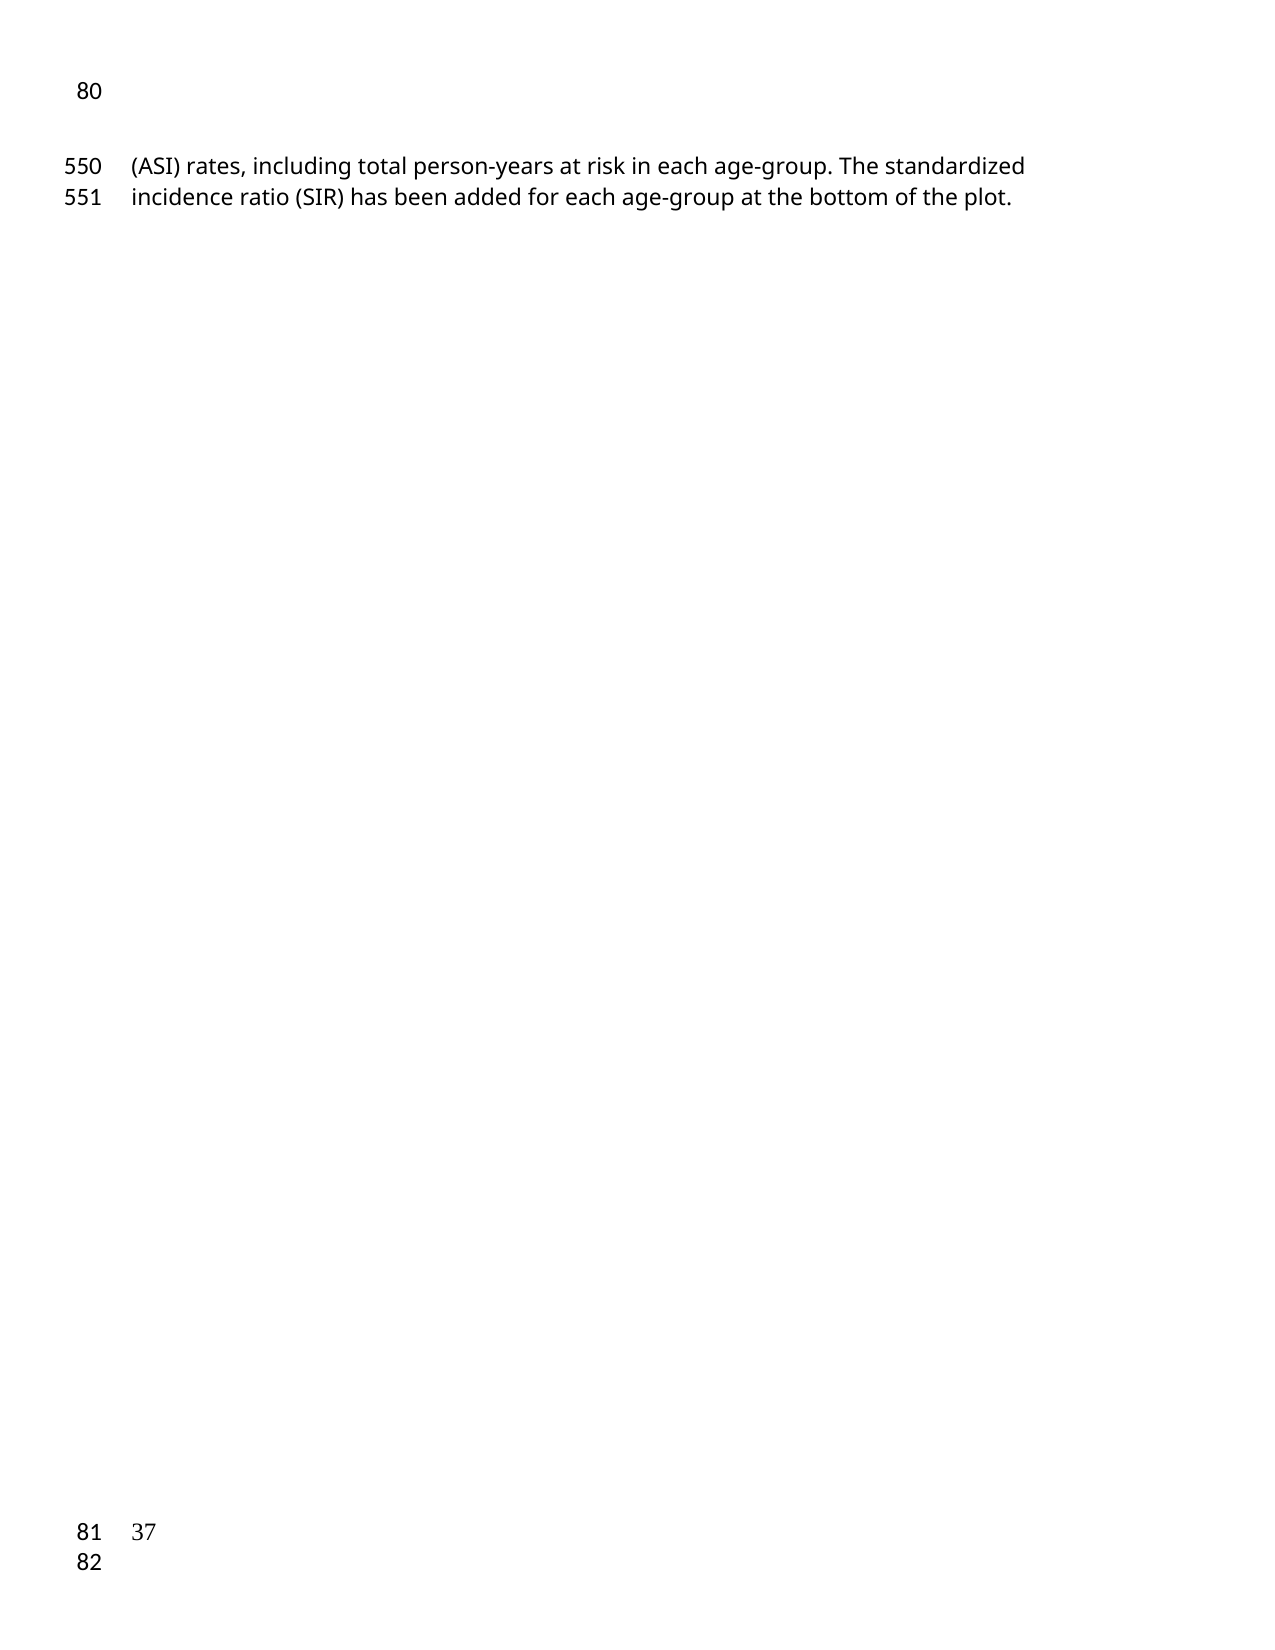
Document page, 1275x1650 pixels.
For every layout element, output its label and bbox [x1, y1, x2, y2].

text [131, 150, 1125, 212]
